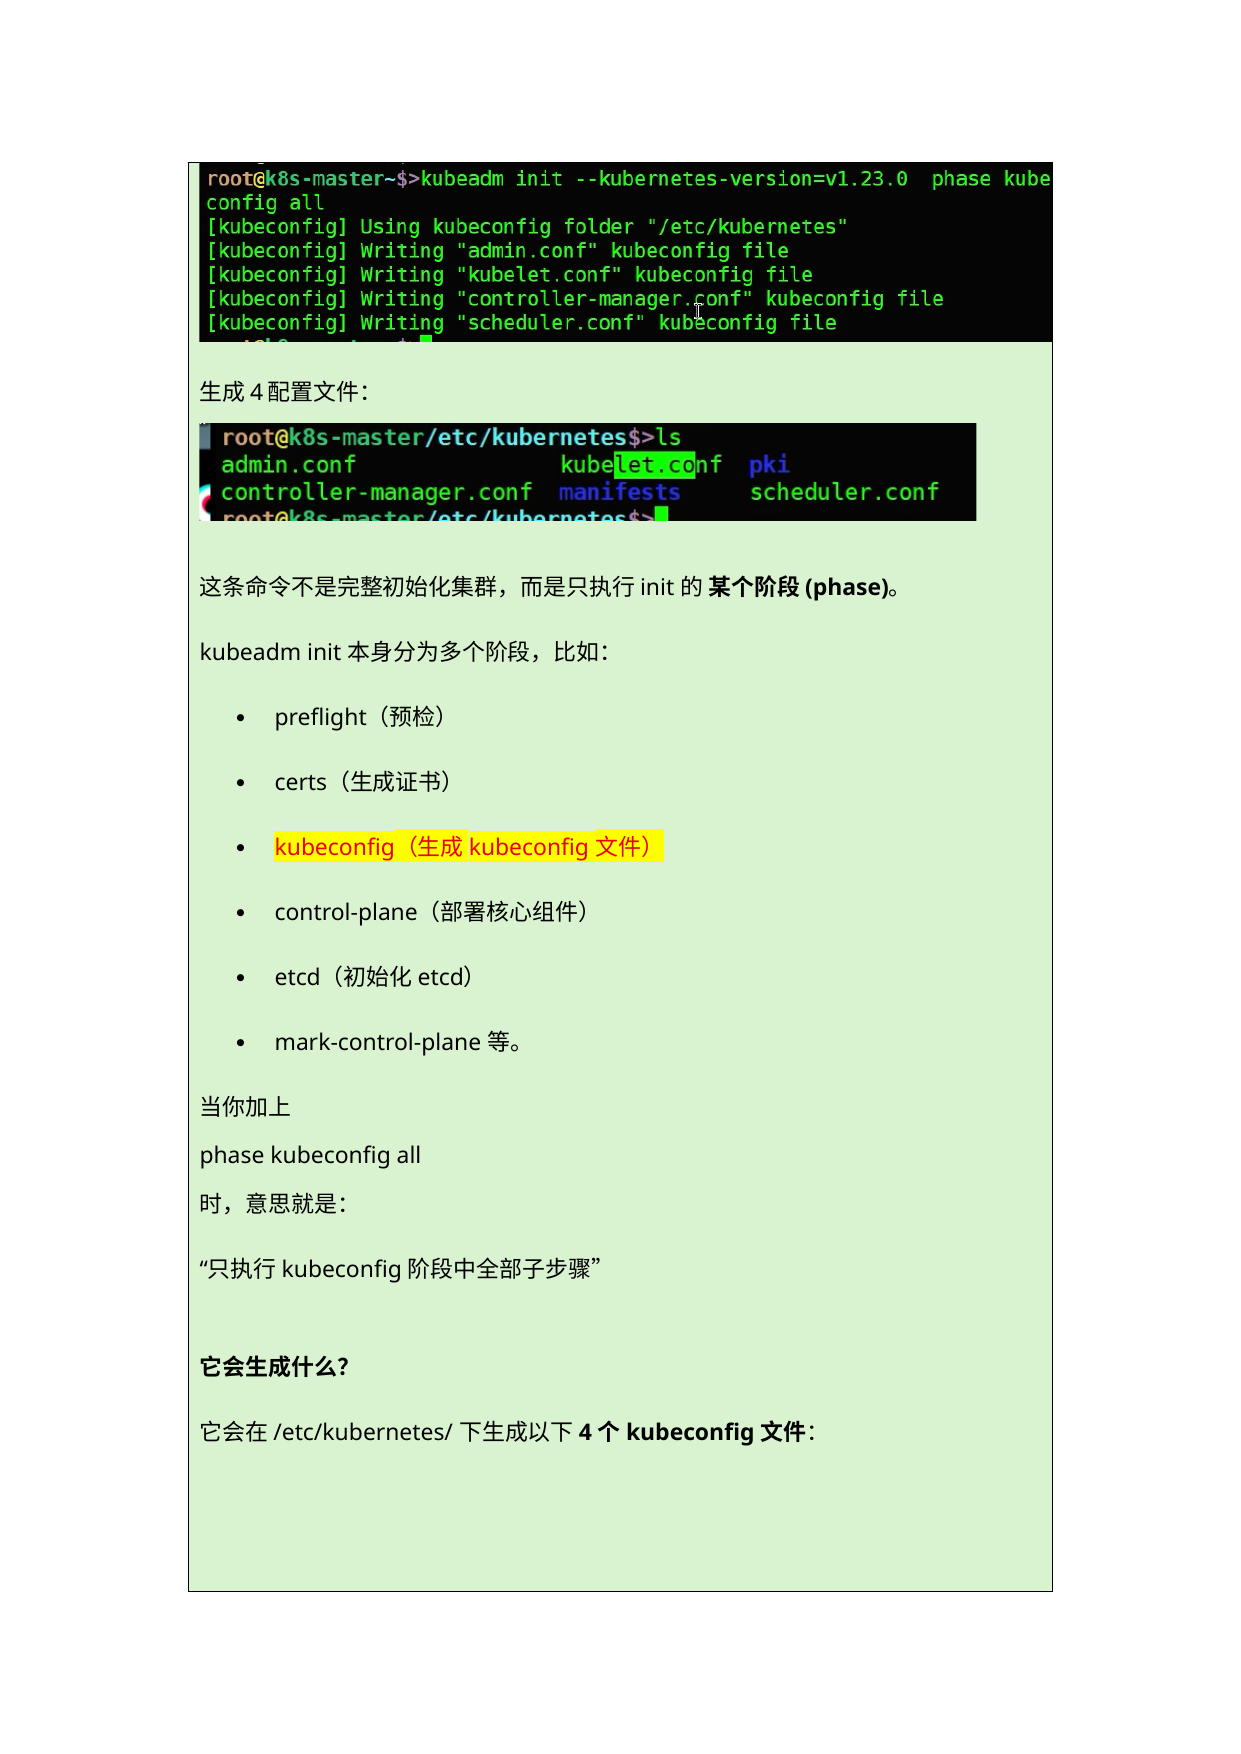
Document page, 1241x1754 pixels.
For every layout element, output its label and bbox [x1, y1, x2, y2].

table_header [189, 163, 1052, 1591]
picture [199, 163, 1053, 342]
picture [199, 423, 977, 521]
